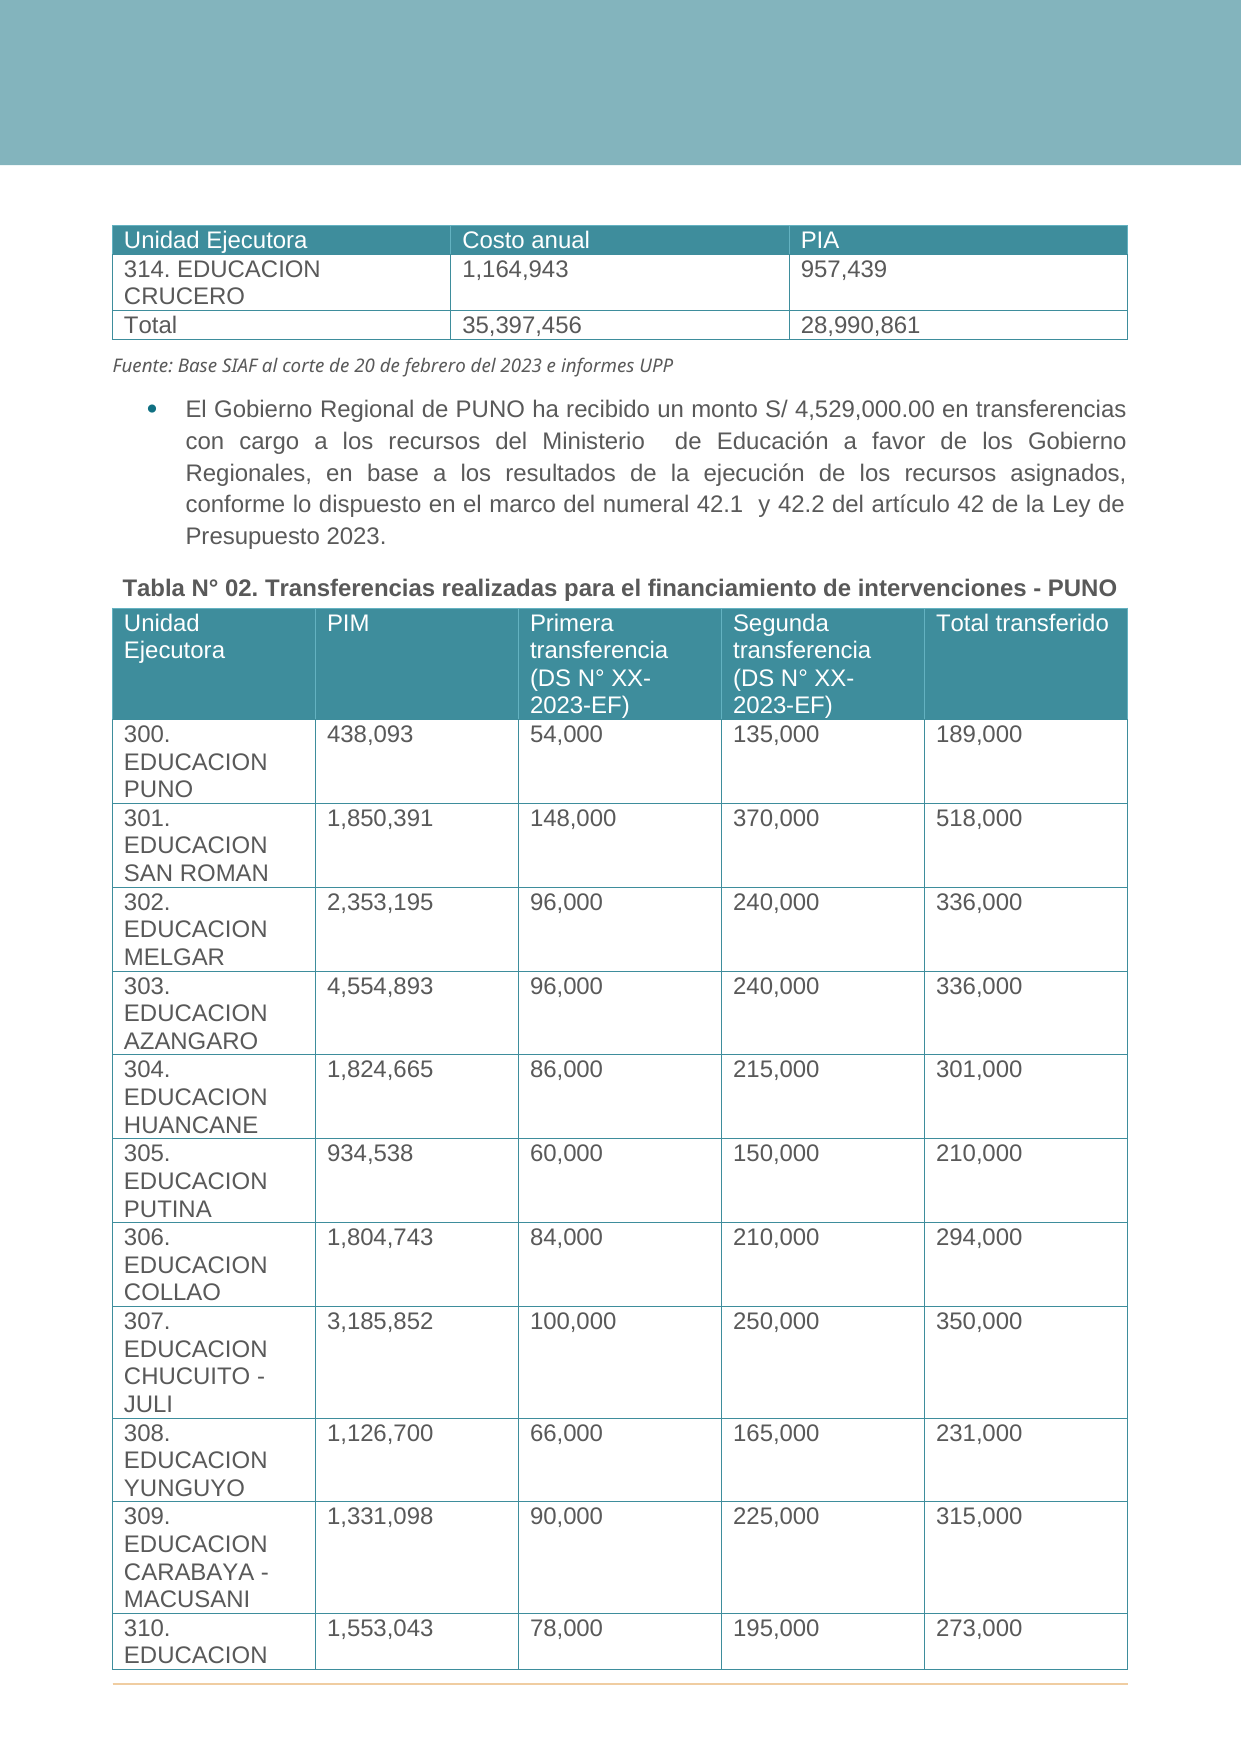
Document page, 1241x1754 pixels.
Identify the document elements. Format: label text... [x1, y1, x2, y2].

table_cell 370,000 [722, 804, 924, 887]
table_cell 150,000 [722, 1139, 924, 1222]
table_cell 96,000 [519, 888, 721, 971]
table_cell 315,000 [925, 1502, 1127, 1613]
table_cell 306. EDUCACION COLLAO [113, 1223, 315, 1306]
table_cell 240,000 [722, 972, 924, 1054]
table_header PIM [316, 609, 518, 719]
table_cell 1,804,743 [316, 1223, 518, 1306]
table_cell 294,000 [925, 1223, 1127, 1306]
table_cell 350,000 [925, 1307, 1127, 1417]
table_cell 934,538 [316, 1139, 518, 1222]
table_header Total transferido [925, 609, 1127, 719]
table_cell 210,000 [722, 1223, 924, 1306]
table_cell 518,000 [925, 804, 1127, 887]
table_cell 300. EDUCACION PUNO [113, 720, 315, 803]
table_cell 240,000 [722, 888, 924, 971]
table_cell 84,000 [519, 1223, 721, 1306]
table_cell 189,000 [925, 720, 1127, 803]
table_cell 303. EDUCACION AZANGARO [113, 972, 315, 1054]
table_cell 957,439 [790, 255, 1127, 310]
table_cell 225,000 [722, 1502, 924, 1613]
table_cell 195,000 [722, 1614, 924, 1669]
table_cell 336,000 [925, 888, 1127, 971]
table_cell Total [113, 311, 450, 338]
table_cell 3,185,852 [316, 1307, 518, 1417]
table_cell 304. EDUCACION HUANCANE [113, 1055, 315, 1138]
table_header PIA [790, 226, 1127, 254]
table_cell 96,000 [519, 972, 721, 1054]
table_header Costo anual [451, 226, 789, 254]
table_cell 336,000 [925, 972, 1127, 1054]
table_cell 210,000 [925, 1139, 1127, 1222]
table_header Unidad Ejecutora [113, 226, 450, 254]
table_cell 165,000 [722, 1419, 924, 1501]
table_cell 86,000 [519, 1055, 721, 1138]
table_cell 309. EDUCACION CARABAYA - MACUSANI [113, 1502, 315, 1613]
table_header Segunda transferencia (DS N° XX-2023-EF) [722, 609, 924, 719]
table_header Primera transferencia (DS N° XX-2023-EF) [519, 609, 721, 719]
table_cell 215,000 [722, 1055, 924, 1138]
table_cell 28,990,861 [790, 311, 1127, 338]
table_cell 148,000 [519, 804, 721, 887]
table_cell 90,000 [519, 1502, 721, 1613]
table_cell 1,164,943 [451, 255, 789, 310]
table_cell 273,000 [925, 1614, 1127, 1669]
table_cell 231,000 [925, 1419, 1127, 1501]
table_cell 1,850,391 [316, 804, 518, 887]
table_cell 1,553,043 [316, 1614, 518, 1669]
table_cell 60,000 [519, 1139, 721, 1222]
table_cell 302. EDUCACION MELGAR [113, 888, 315, 971]
table_cell 66,000 [519, 1419, 721, 1501]
table_cell 1,331,098 [316, 1502, 518, 1613]
table_cell 1,126,700 [316, 1419, 518, 1501]
table_cell 308. EDUCACION YUNGUYO [113, 1419, 315, 1501]
table_header Unidad Ejecutora [113, 609, 315, 719]
table_cell 438,093 [316, 720, 518, 803]
table_cell 250,000 [722, 1307, 924, 1417]
list El Gobierno Regional de PUNO ha recibido un monto S/ 4,529,000.00 en transferencias con cargo a los recursos del Ministerio de Educación a favor de los Gobierno Regionales, en base a los resultados de la ejecución de los recursos asignados, conforme lo dispuesto en el marco del numeral 42.1 y 42.2 del artículo 42 de la Ley de Presupuesto 2023. [148, 395, 1128, 549]
table_cell 135,000 [722, 720, 924, 803]
table_cell 301,000 [925, 1055, 1127, 1138]
table_cell 1,824,665 [316, 1055, 518, 1138]
table_cell 78,000 [519, 1614, 721, 1669]
text Fuente: Base SIAF al corte de 20 de febrero del 2023 e informes UPP [112, 352, 1128, 378]
table_cell 301. EDUCACION SAN ROMAN [113, 804, 315, 887]
table_cell 35,397,456 [451, 311, 789, 338]
table_cell 310. EDUCACION SANDIA [113, 1614, 315, 1669]
table_cell 4,554,893 [316, 972, 518, 1054]
table_cell 100,000 [519, 1307, 721, 1417]
table_cell 305. EDUCACION PUTINA [113, 1139, 315, 1222]
text Tabla N° 02. Transferencias realizadas para el financiamiento de intervenciones - PUNO [112, 574, 1128, 602]
table_cell 54,000 [519, 720, 721, 803]
table_cell 2,353,195 [316, 888, 518, 971]
table_cell 307. EDUCACION CHUCUITO - JULI [113, 1307, 315, 1417]
table_cell 314. EDUCACION CRUCERO [113, 255, 450, 310]
